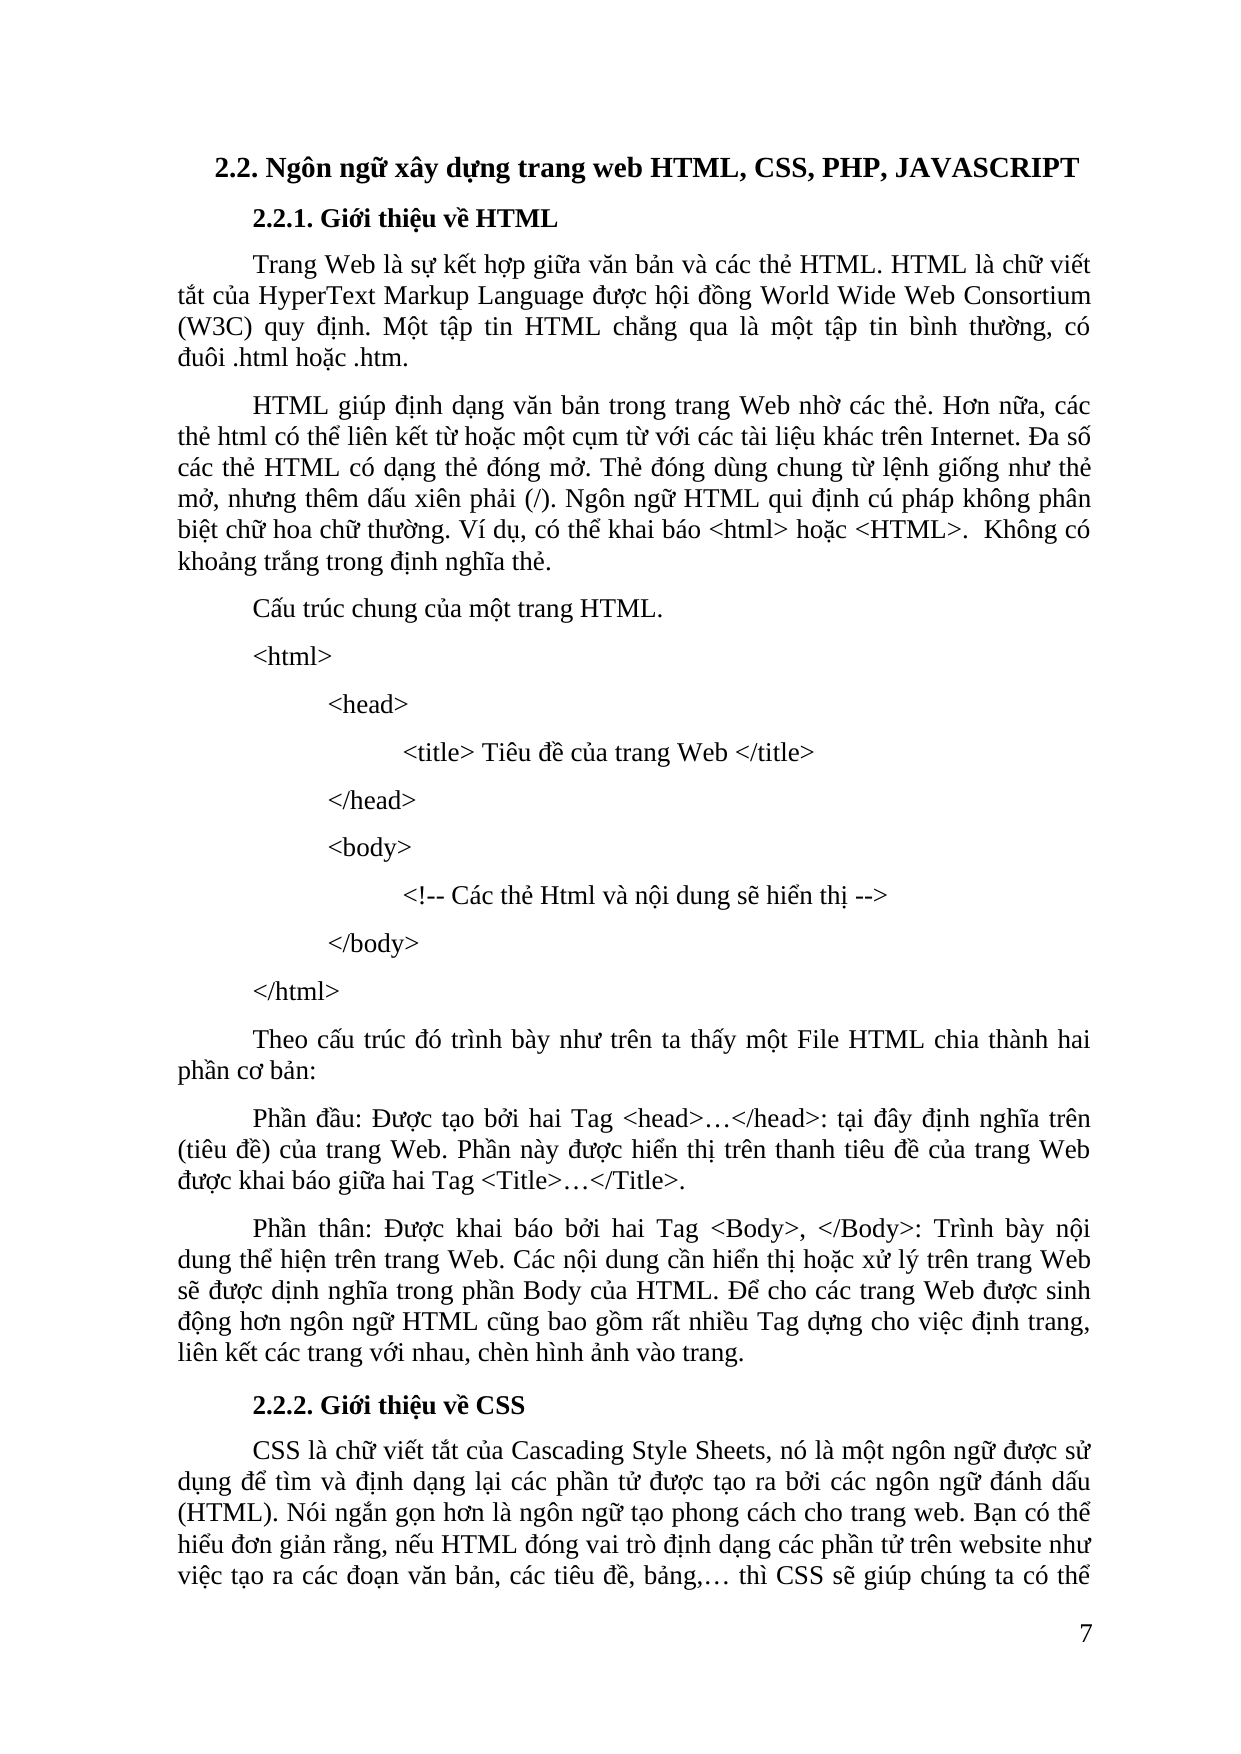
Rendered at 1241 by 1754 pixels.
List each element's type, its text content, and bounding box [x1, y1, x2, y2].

text </body> [252, 927, 1092, 958]
text <head> [252, 688, 1092, 719]
text </html> [177, 975, 1092, 1006]
text Phần đầu: Được tạo bởi hai Tag <head>…</head>: tại đây định nghĩa trên (tiêu đề) của trang Web. Phần này được hiển thị trên thanh tiêu đề của trang Web được khai báo giữa hai Tag <Title>…</Title>. [177, 1102, 1092, 1195]
text <title> Tiêu đề của trang Web </title> [327, 736, 1092, 767]
text HTML giúp định dạng văn bản trong trang Web nhờ các thẻ. Hơn nữa, các thẻ html có thể liên kết từ hoặc một cụm từ với các tài liệu khác trên Internet. Đa số các thẻ HTML có dạng thẻ đóng mở. Thẻ đóng dùng chung từ lệnh giống như thẻ mở, nhưng thêm dấu xiên phải (/). Ngôn ngữ HTML qui định cú pháp không phân biệt chữ hoa chữ thường. Ví dụ, có thể khai báo <html> hoặc <HTML>. Không có khoảng trắng trong định nghĩa thẻ. [177, 389, 1092, 576]
subtitle Giới thiệu về HTML [252, 198, 1092, 235]
text Trang Web là sự kết hợp giữa văn bản và các thẻ HTML. HTML là chữ viết tắt của HyperText Markup Language được hội đồng World Wide Web Consortium (W3C) quy định. Một tập tin HTML chẳng qua là một tập tin bình thường, có đuôi .html hoặc .htm. [177, 248, 1092, 372]
subtitle Ngôn ngữ xây dựng trang web HTML, CSS, PHP, JAVASCRIPT [214, 148, 1092, 185]
text Cấu trúc chung của một trang HTML. [177, 592, 1092, 624]
text <!-- Các thẻ Html và nội dung sẽ hiển thị --> [327, 879, 1092, 911]
text Phần thân: Được khai báo bởi hai Tag <Body>, </Body>: Trình bày nội dung thể hiện trên trang Web. Các nội dung cần hiển thị hoặc xử lý trên trang Web sẽ được dịnh nghĩa trong phần Body của HTML. Để cho các trang Web được sinh động hơn ngôn ngữ HTML cũng bao gồm rất nhiều Tag dựng cho việc định trang, liên kết các trang với nhau, chèn hình ảnh vào trang. [177, 1212, 1092, 1368]
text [177, 1434, 1092, 1590]
text </head> [252, 784, 1092, 815]
text <body> [252, 832, 1092, 863]
text Theo cấu trúc đó trình bày như trên ta thấy một File HTML chia thành hai phần cơ bản: [177, 1023, 1092, 1085]
subtitle Giới thiệu về CSS [252, 1384, 1092, 1422]
text <html> [177, 640, 1092, 671]
